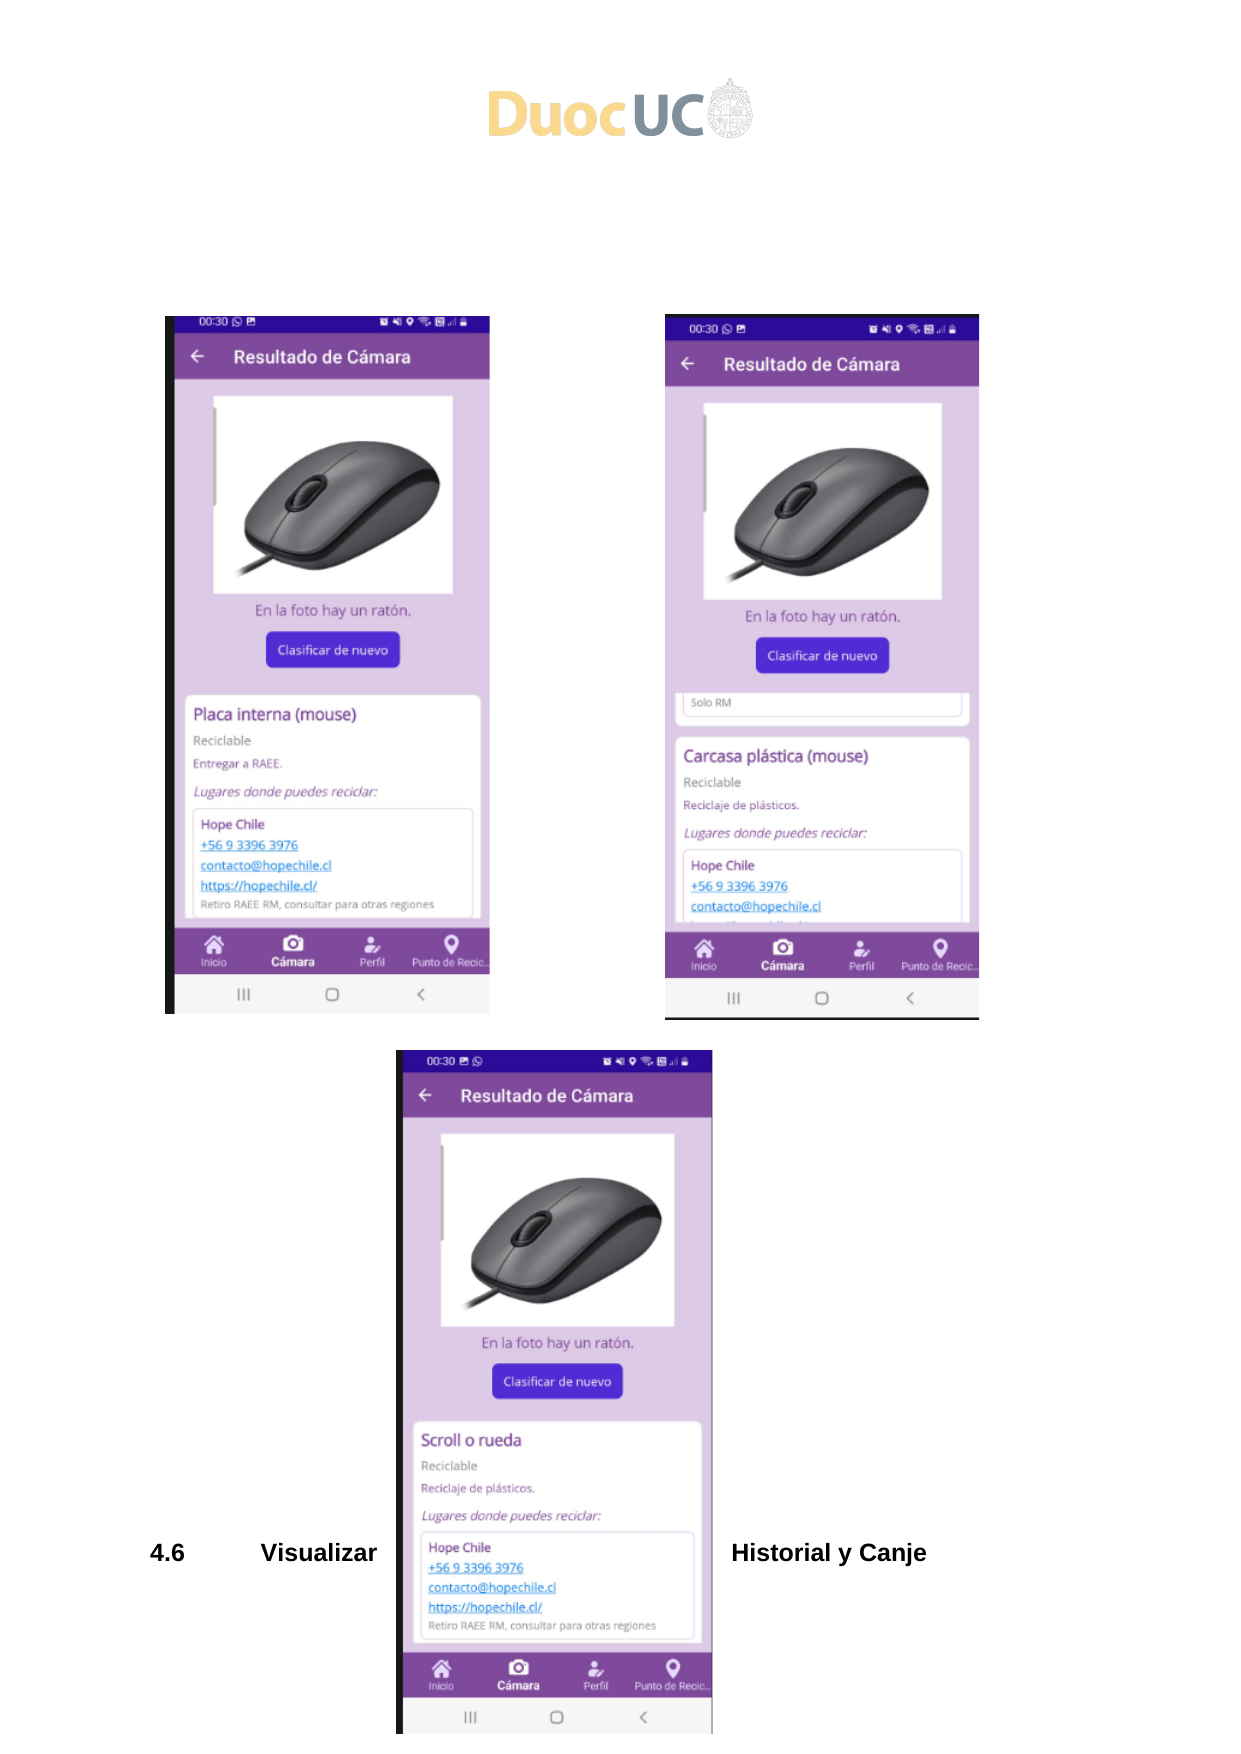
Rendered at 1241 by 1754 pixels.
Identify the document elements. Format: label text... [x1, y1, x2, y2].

text 4.6 Visualizar Historial y Canje [713, 1538, 1090, 1567]
text 4.6 Visualizar Historial y Canje [150, 1538, 396, 1567]
picture [165, 316, 490, 1014]
picture [485, 75, 756, 142]
picture [396, 1050, 713, 1734]
picture [665, 314, 980, 1020]
